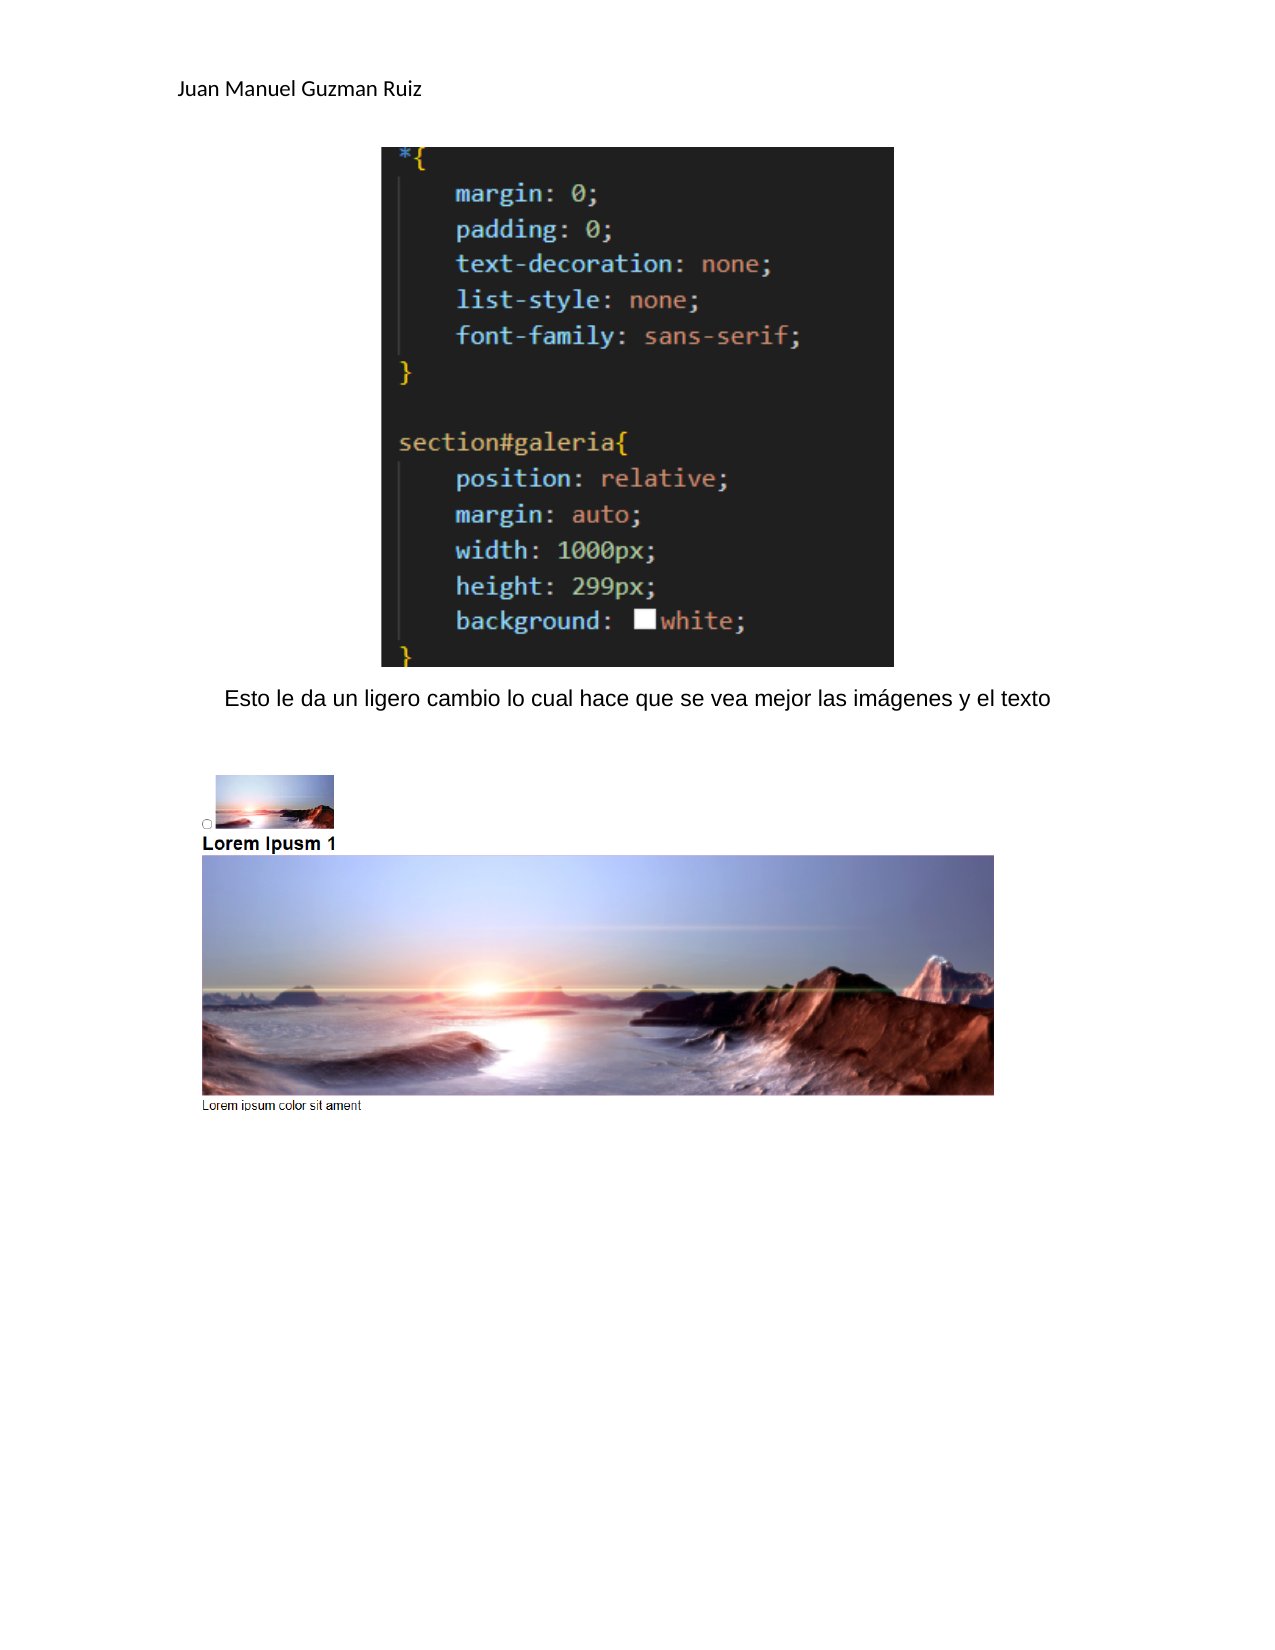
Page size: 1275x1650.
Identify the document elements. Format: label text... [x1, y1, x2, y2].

picture [177, 775, 1098, 1111]
picture [381, 147, 894, 667]
text Esto le da un ligero cambio lo cual hace que se vea mejor las imágenes y el texto [177, 685, 1098, 712]
